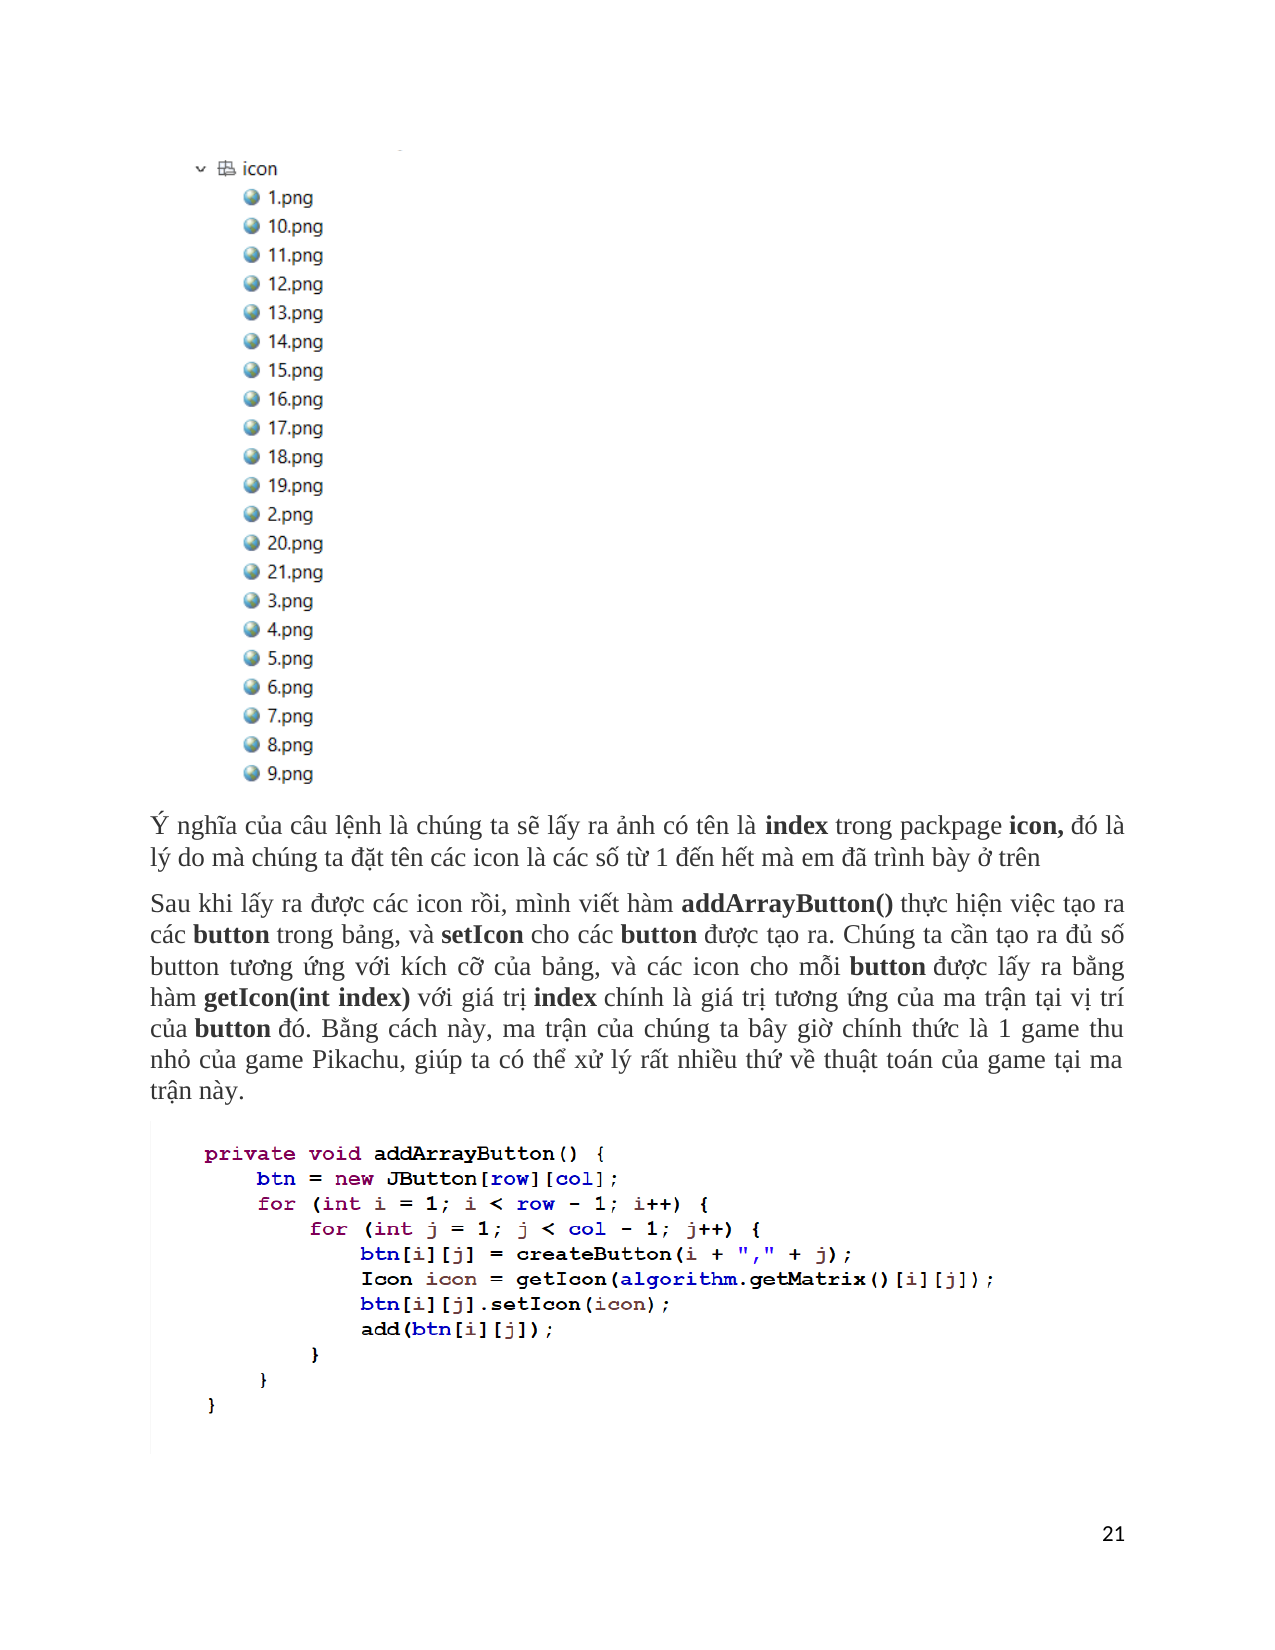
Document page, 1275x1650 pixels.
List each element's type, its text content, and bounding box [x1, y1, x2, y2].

text Sau khi lấy ra được các icon rồi, mình viết hàm addArrayButton() thực hiện việc tạo ra các button trong bảng, và setIcon cho các button được tạo ra. Chúng ta cần tạo ra đủ số button tương ứng với kích cỡ của bảng, và các icon cho mỗi button được lấy ra bằng hàm getIcon(int index) với giá trị index chính là giá trị tương ứng của ma trận tại vị trí của button đó. Bằng cách này, ma trận của chúng ta bây giờ chính thức là 1 game thu nhỏ của game Pikachu, giúp ta có thể xử lý rất nhiều thứ về thuật toán của game tại ma trận này. [150, 887, 1125, 1105]
picture [150, 150, 1069, 794]
text Ý nghĩa của câu lệnh là chúng ta sẽ lấy ra ảnh có tên là index trong packpage icon, đó là lý do mà chúng ta đặt tên các icon là các số từ 1 đến hết mà em đã trình bày ở trên [150, 809, 1125, 872]
picture [150, 1121, 1125, 1454]
